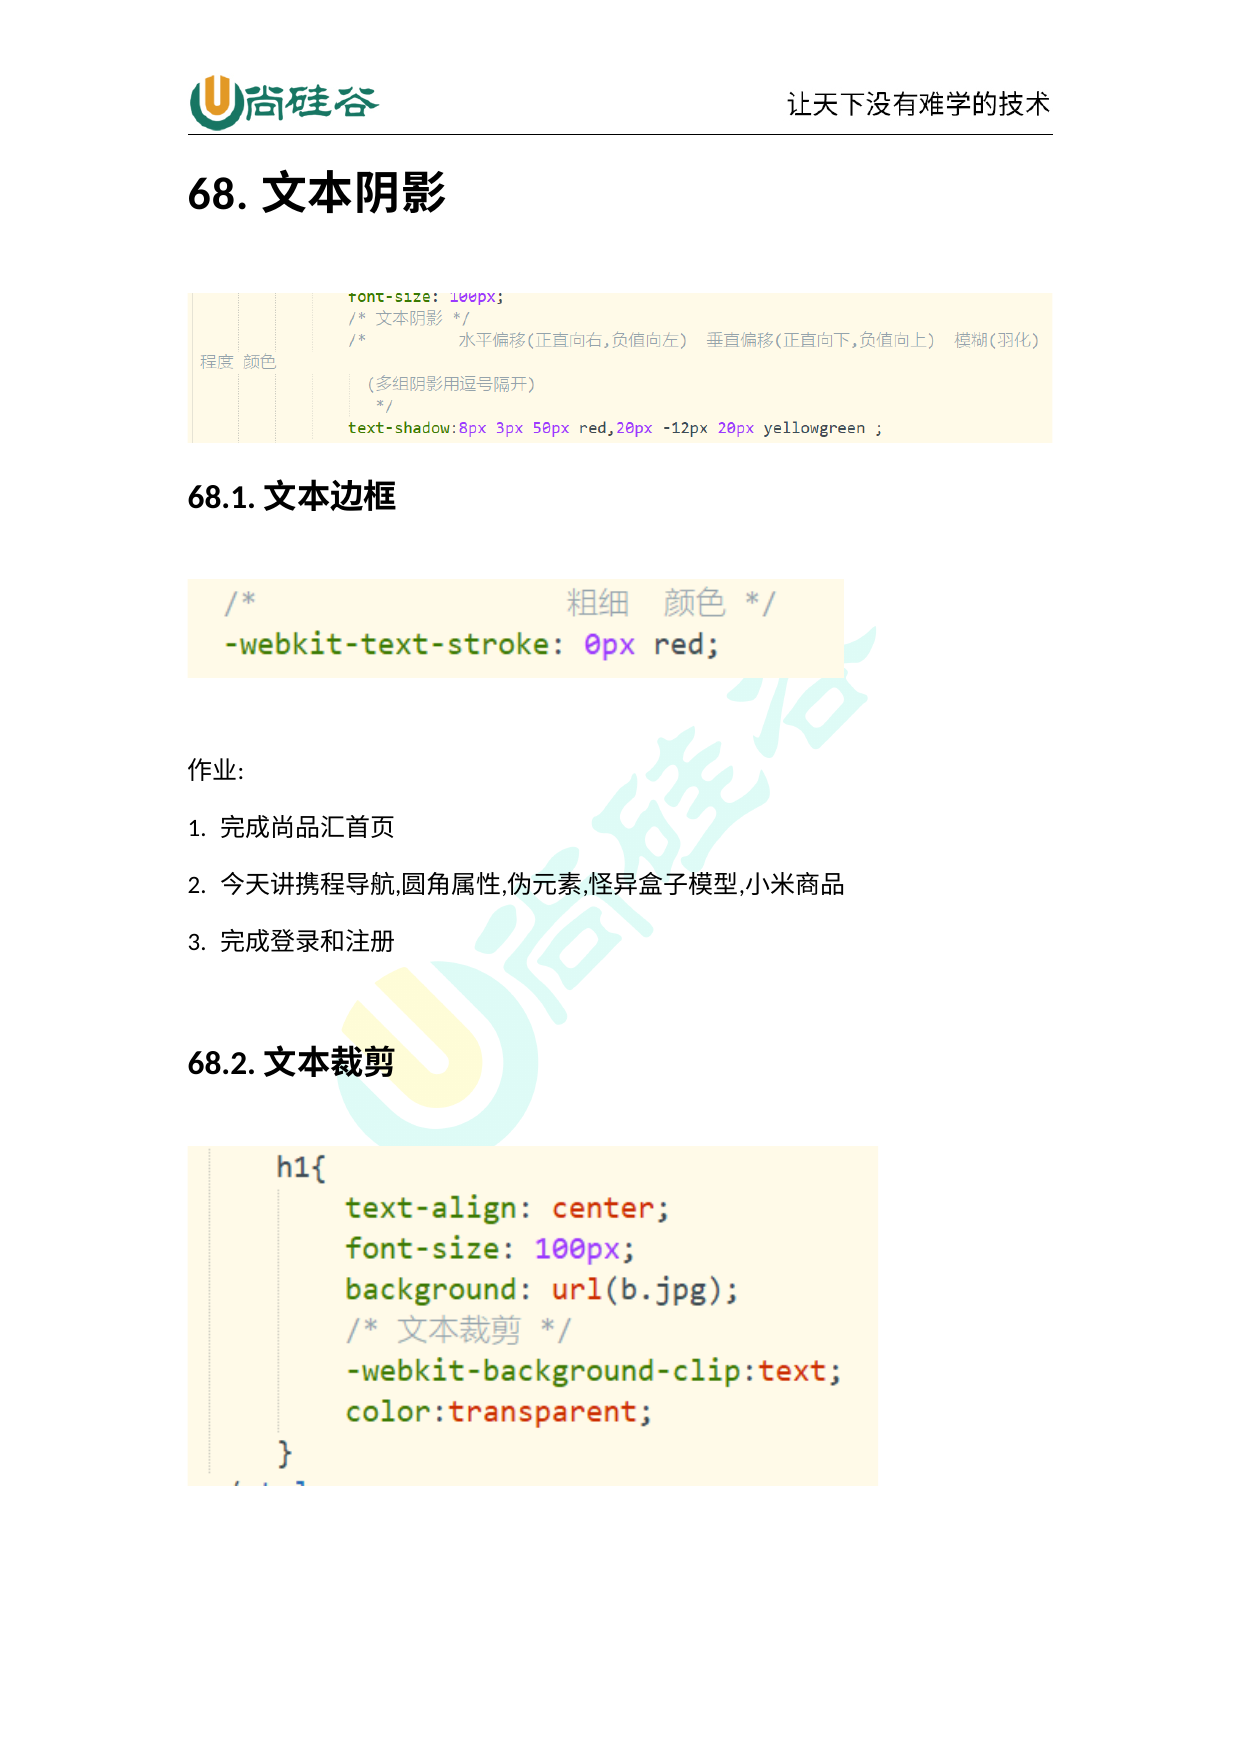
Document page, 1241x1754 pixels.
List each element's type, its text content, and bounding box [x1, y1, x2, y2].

list 完成尚品汇首页 [187, 807, 1053, 843]
subtitle 文本阴影 [187, 156, 1053, 222]
picture [187, 1146, 879, 1486]
subtitle 文本裁剪 [187, 1036, 1053, 1084]
list 今天讲携程导航,圆角属性,伪元素,怪异盒子模型,小米商品 [187, 864, 1053, 901]
list 完成登录和注册 [187, 921, 1053, 958]
subtitle 文本边框 [187, 469, 1053, 518]
picture [187, 579, 844, 678]
picture [187, 73, 1053, 132]
picture [187, 293, 1053, 443]
text 作业: [187, 750, 1053, 786]
